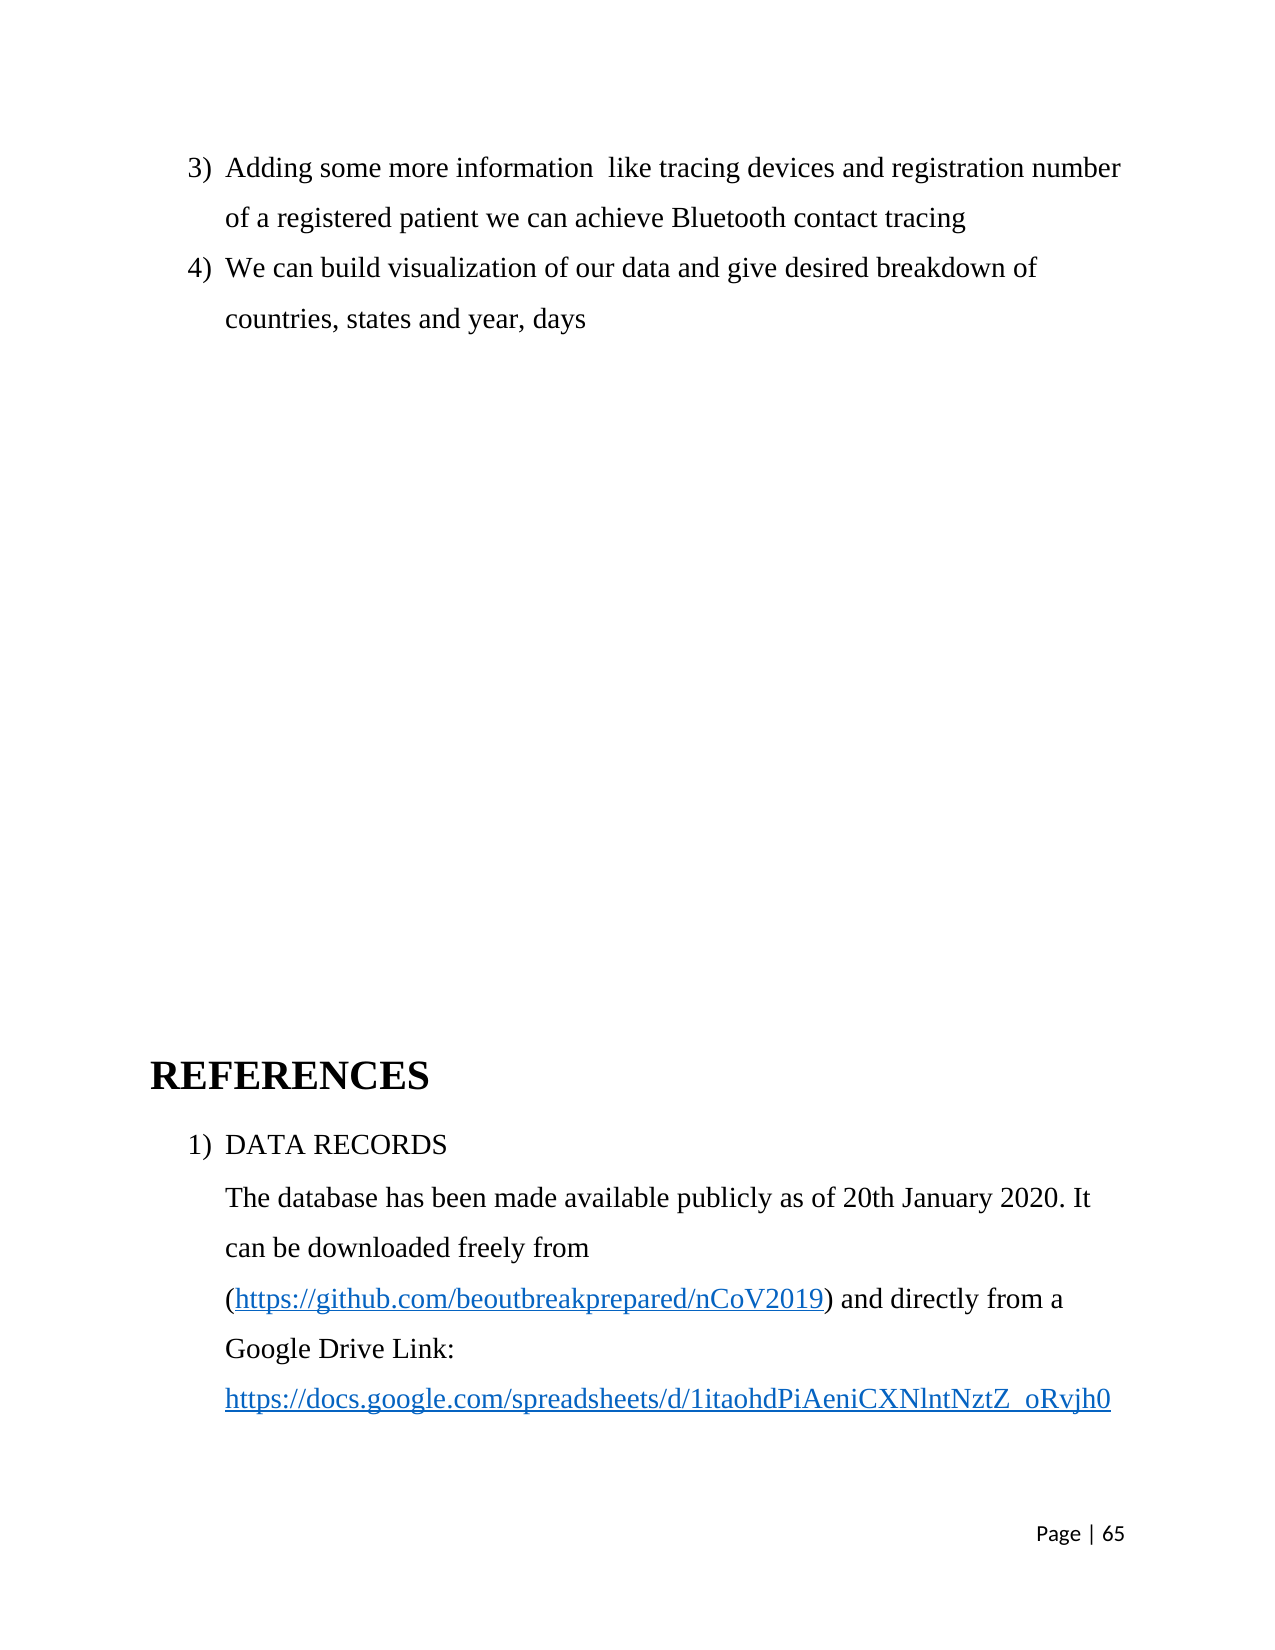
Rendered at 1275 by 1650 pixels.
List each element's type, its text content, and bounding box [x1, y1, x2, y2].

list We can build visualization of our data and give desired breakdown of countries, states and year, days [187, 251, 1125, 334]
list Adding some more information like tracing devices and registration number of a registered patient we can achieve Bluetooth contact tracing [187, 150, 1125, 234]
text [225, 1180, 1125, 1415]
list DATA RECORDS [187, 1127, 1125, 1161]
subtitle REFERENCES [150, 1050, 1125, 1098]
